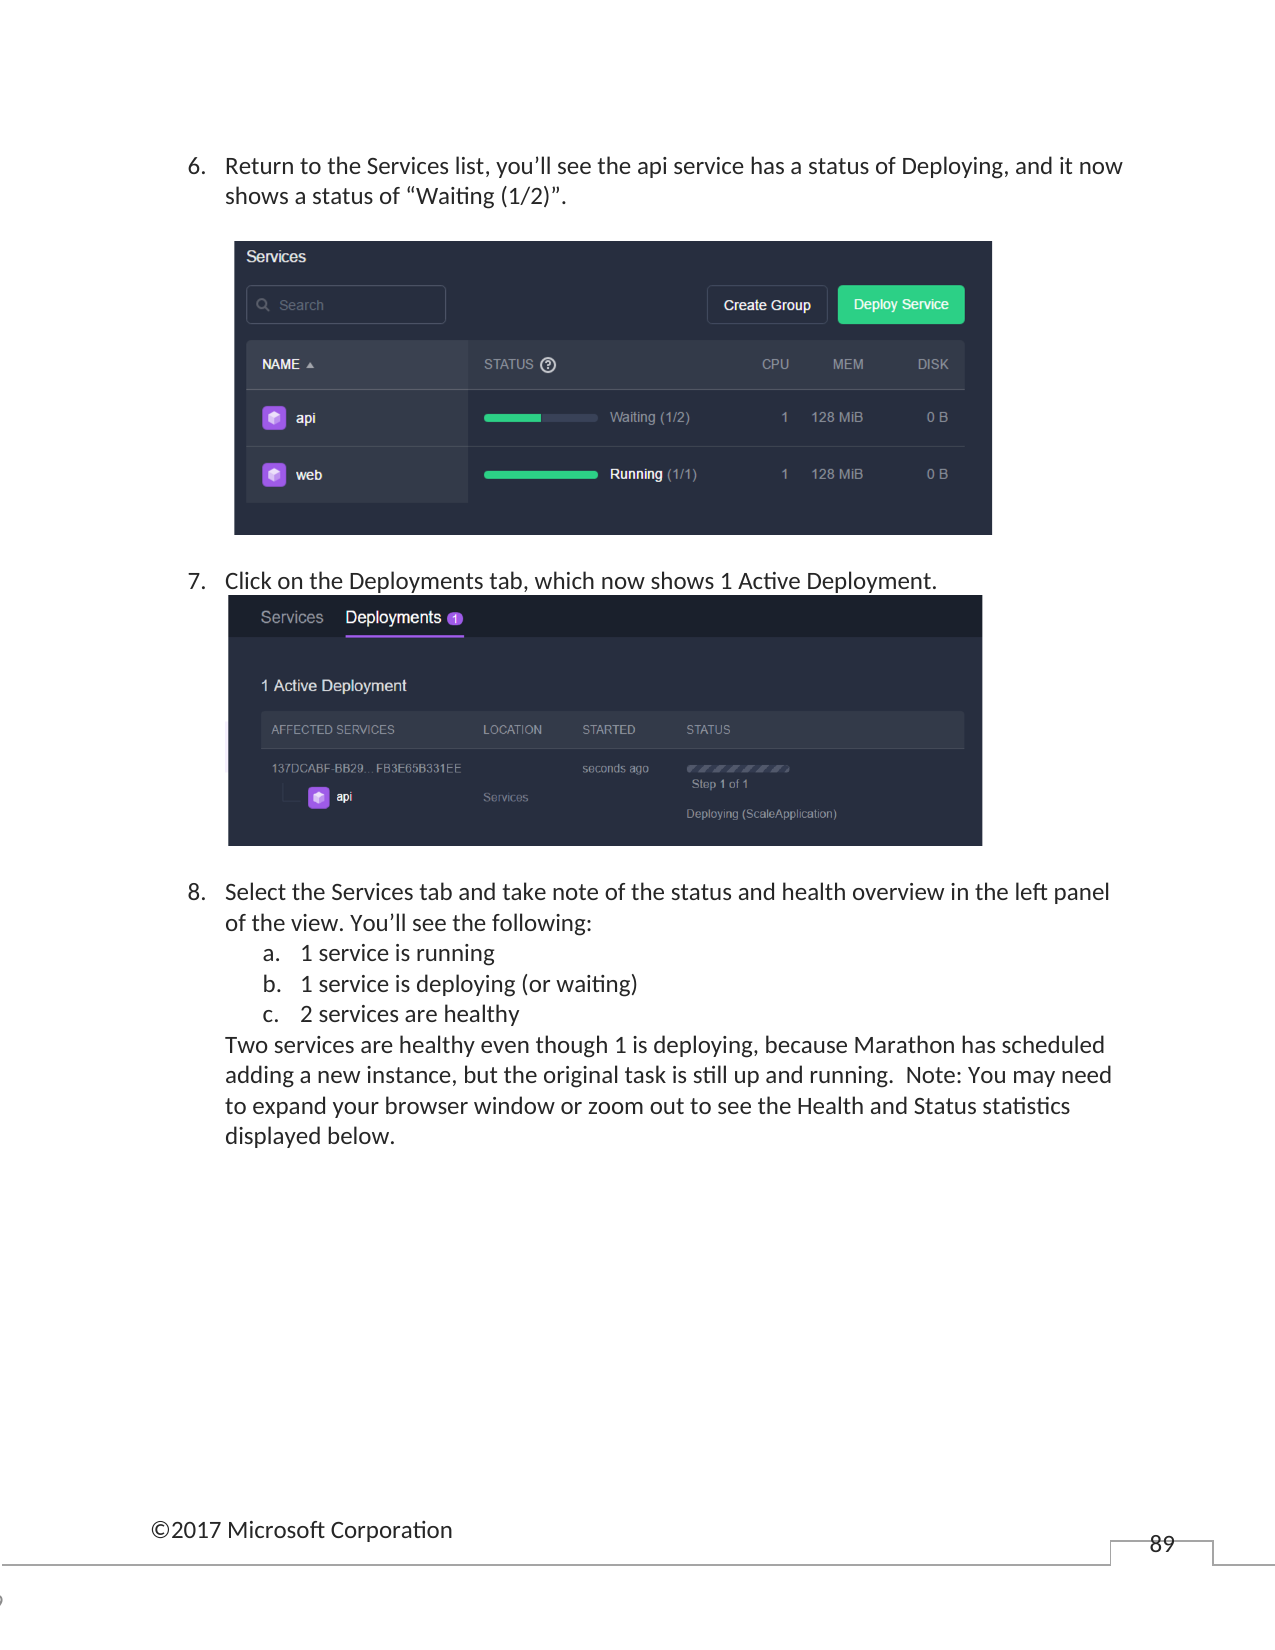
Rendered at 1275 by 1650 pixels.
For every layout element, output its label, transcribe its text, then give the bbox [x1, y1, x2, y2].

list 1 service is deploying (or waiting) [262, 968, 1125, 998]
list Two services are healthy even though 1 is deploying, because Marathon has scheduled adding a new instance, but the original task is still up and running. Note: You may need to expand your browser window or zoom out to see the Health and Status statistics displayed below. [225, 1029, 1125, 1151]
list Return to the Services list, you’ll see the api service has a status of Deploying, and it now shows a status of “Waiting (1/2)”. [187, 150, 1125, 211]
list 2 services are healthy [262, 998, 1125, 1029]
list Select the Services tab and take note of the status and health overview in the left panel of the view. You’ll see the following: [187, 876, 1125, 937]
list 1 service is running [262, 937, 1125, 968]
picture [234, 241, 993, 535]
picture [225, 595, 983, 846]
list Click on the Deployments tab, which now shows 1 Active Deployment. [187, 565, 1125, 596]
